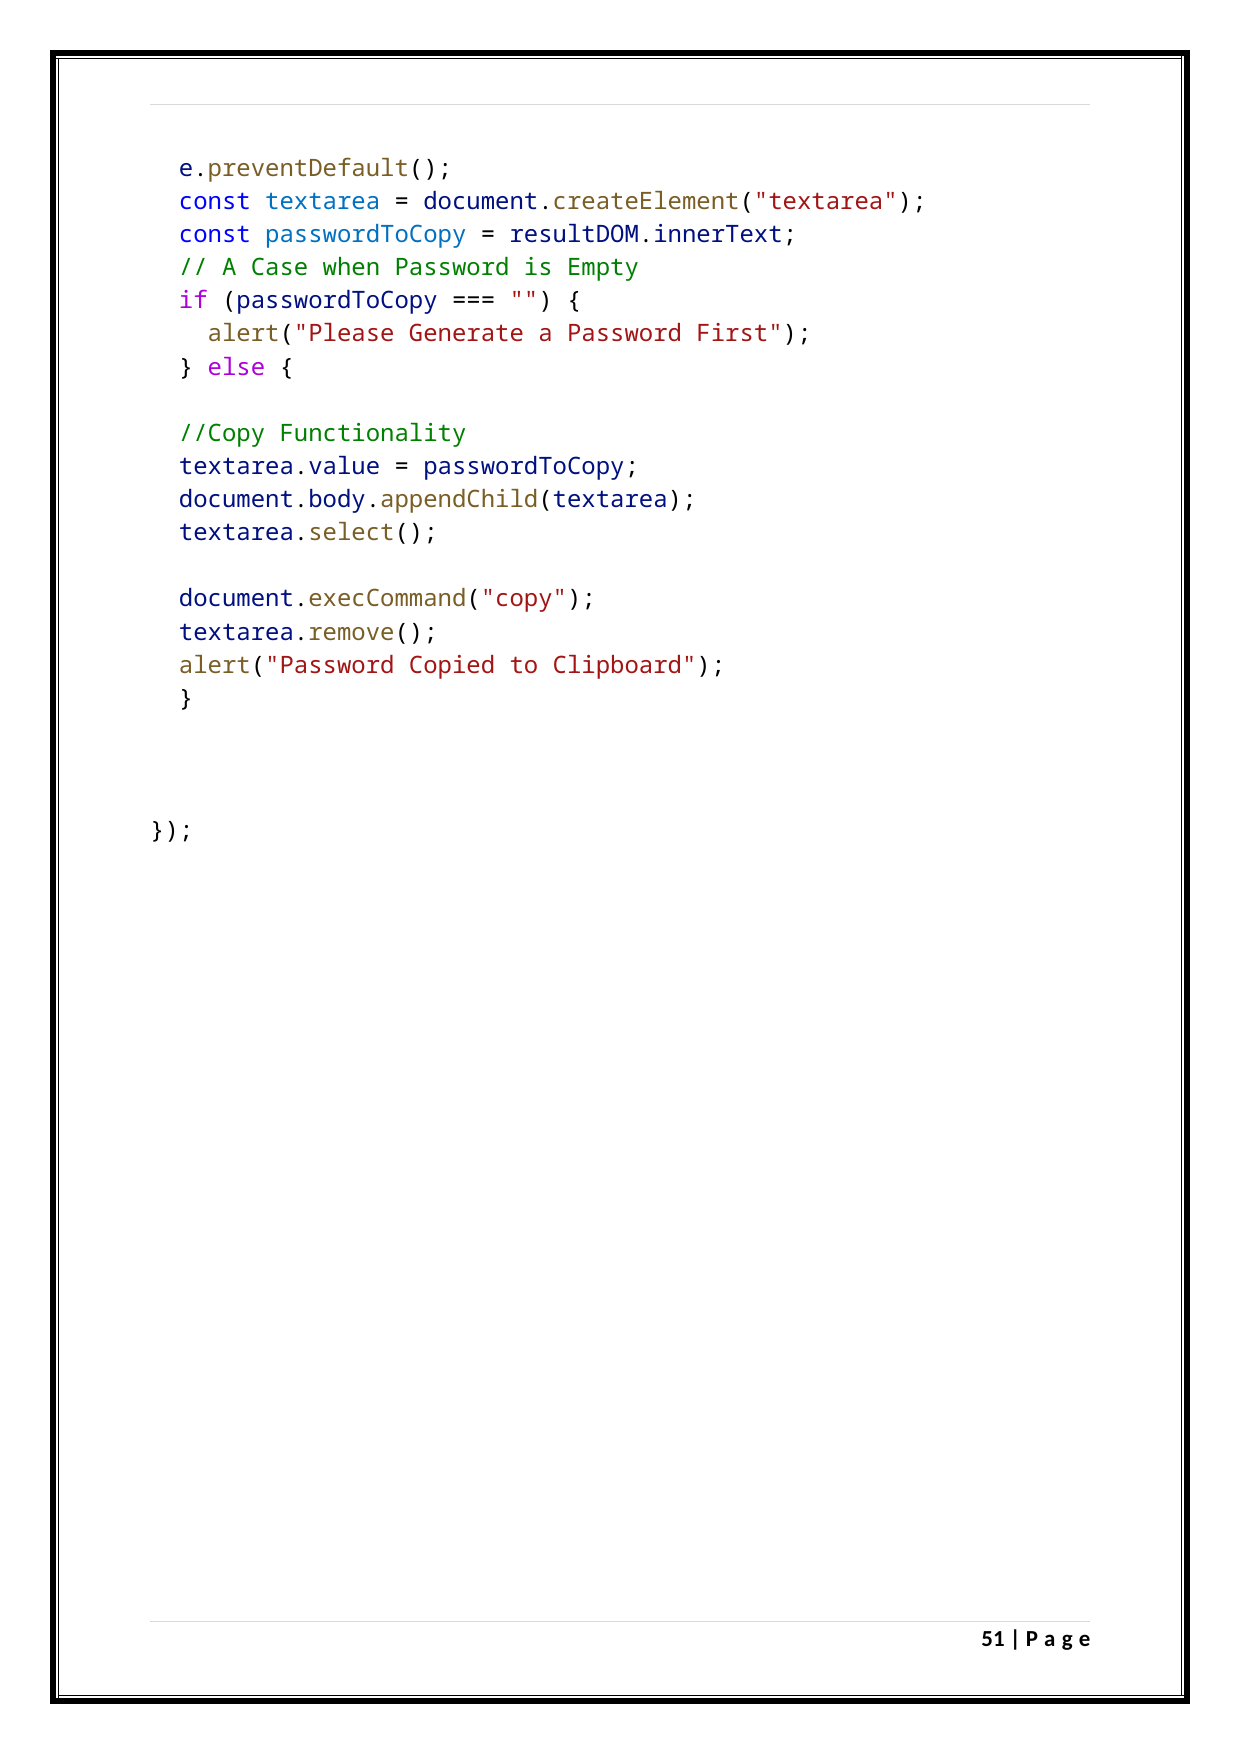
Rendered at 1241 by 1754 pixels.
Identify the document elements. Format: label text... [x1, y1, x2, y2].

text textarea.select(); [150, 514, 1090, 547]
text document.body.appendChild(textarea); [150, 481, 1090, 514]
text e.preventDefault(); [150, 150, 1090, 183]
text }); [150, 812, 1090, 846]
text const textarea = document.createElement("textarea"); [150, 183, 1090, 216]
text //Copy Functionality [150, 415, 1090, 448]
text } else { [150, 349, 1090, 382]
text } [150, 680, 1090, 713]
text textarea.value = passwordToCopy; [150, 448, 1090, 481]
text alert("Please Generate a Password First"); [150, 316, 1090, 349]
text const passwordToCopy = resultDOM.innerText; [150, 216, 1090, 249]
text if (passwordToCopy === "") { [150, 282, 1090, 316]
text // A Case when Password is Empty [150, 249, 1090, 282]
text textarea.remove(); [150, 614, 1090, 647]
text alert("Password Copied to Clipboard"); [150, 647, 1090, 680]
text document.execCommand("copy"); [150, 581, 1090, 614]
